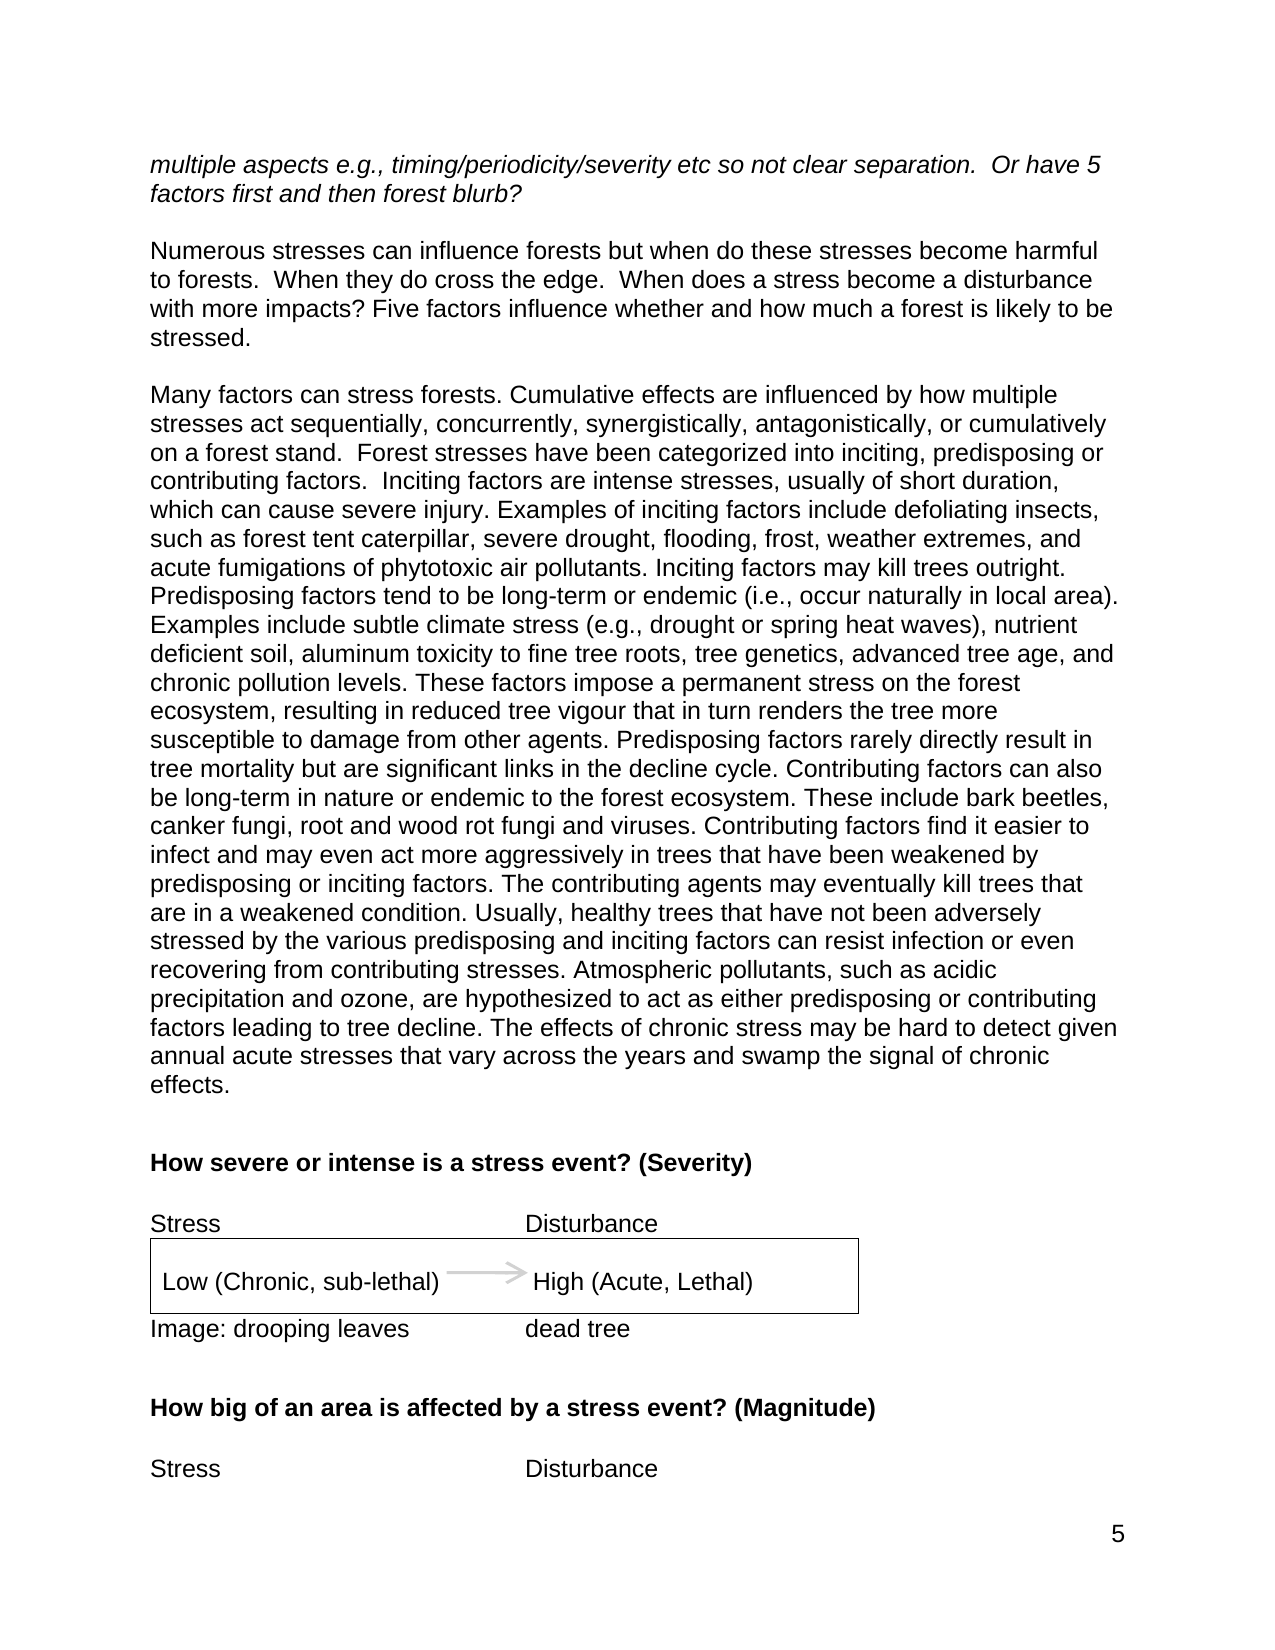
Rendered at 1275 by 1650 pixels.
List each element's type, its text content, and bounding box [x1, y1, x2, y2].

table_header Low (Chronic, sub-lethal) High (Acute, Lethal) [151, 1239, 858, 1313]
text Image: drooping leaves dead tree [150, 1314, 1125, 1343]
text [150, 150, 1125, 207]
subtitle How severe or intense is a stress event? (Severity) [150, 1148, 1125, 1177]
text Many factors can stress forests. Cumulative effects are influenced by how multiple stresses act sequentially, concurrently, synergistically, antagonistically, or cumulatively on a forest stand. Forest stresses have been categorized into inciting, predisposing or contributing factors. Inciting factors are intense stresses, usually of short duration, which can cause severe injury. Examples of inciting factors include defoliating insects, such as forest tent caterpillar, severe drought, flooding, frost, weather extremes, and acute fumigations of phytotoxic air pollutants. Inciting factors may kill trees outright. Predisposing factors tend to be long-term or endemic (i.e., occur naturally in local area). Examples include subtle climate stress (e.g., drought or spring heat waves), nutrient deficient soil, aluminum toxicity to fine tree roots, tree genetics, advanced tree age, and chronic pollution levels. These factors impose a permanent stress on the forest ecosystem, resulting in reduced tree vigour that in turn renders the tree more susceptible to damage from other agents. Predisposing factors rarely directly result in tree mortality but are significant links in the decline cycle. Contributing factors can also be long-term in nature or endemic to the forest ecosystem. These include bark beetles, canker fungi, root and wood rot fungi and viruses. Contributing factors find it easier to infect and may even act more aggressively in trees that have been weakened by predisposing or inciting factors. The contributing agents may eventually kill trees that are in a weakened condition. Usually, healthy trees that have not been adversely stressed by the various predisposing and inciting factors can resist infection or even recovering from contributing stresses. Atmospheric pollutants, such as acidic precipitation and ozone, are hypothesized to act as either predisposing or contributing factors leading to tree decline. The effects of chronic stress may be hard to detect given annual acute stresses that vary across the years and swamp the signal of chronic effects. [150, 380, 1125, 1099]
text Stress Disturbance [150, 1454, 1125, 1482]
text Numerous stresses can influence forests but when do these stresses become harmful to forests. When they do cross the edge. When does a stress become a disturbance with more impacts? Five factors influence whether and how much a forest is likely to be stressed. [150, 236, 1125, 351]
subtitle How big of an area is affected by a stress event? (Magnitude) [150, 1393, 1125, 1421]
text Stress Disturbance [150, 1209, 1125, 1238]
